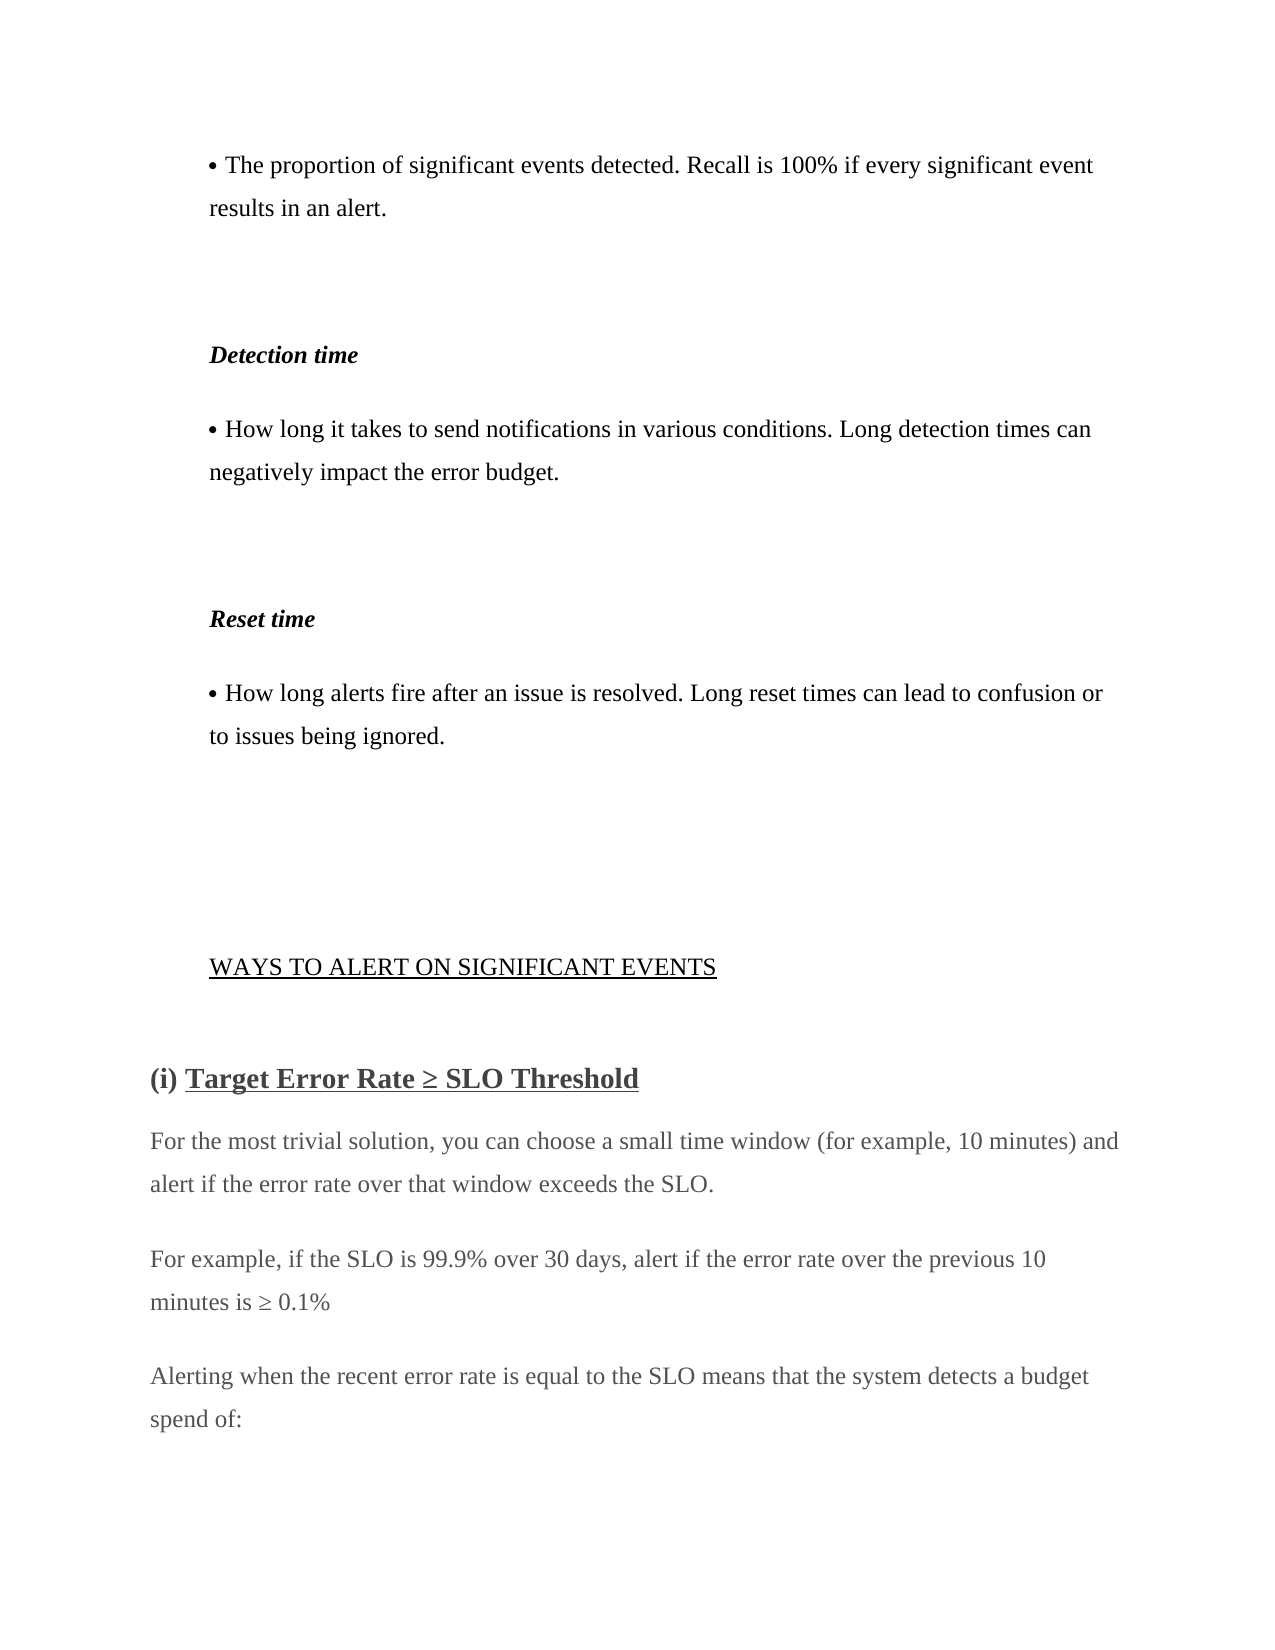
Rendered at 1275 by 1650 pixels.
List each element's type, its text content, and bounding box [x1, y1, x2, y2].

list How long it takes to send notifications in various conditions. Long detection times can negatively impact the error budget. [209, 414, 1125, 486]
list WAYS TO ALERT ON SIGNIFICANT EVENTS [209, 952, 1125, 981]
text For the most trivial solution, you can choose a small time window (for example, 10 minutes) and alert if the error rate over that window exceeds the SLO. [150, 1126, 1125, 1198]
subtitle (i) Target Error Rate ≥ SLO Threshold [150, 1026, 1125, 1095]
text Reset time [209, 604, 1125, 633]
text For example, if the SLO is 99.9% over 30 days, alert if the error rate over the previous 10 minutes is ≥ 0.1% [150, 1244, 1125, 1316]
text Alerting when the recent error rate is equal to the SLO means that the system detects a budget spend of: [150, 1361, 1125, 1433]
list The proportion of significant events detected. Recall is 100% if every significant event results in an alert. [209, 150, 1125, 222]
text Detection time [209, 340, 1125, 368]
list How long alerts fire after an issue is resolved. Long reset times can lead to confusion or to issues being ignored. [209, 678, 1125, 750]
